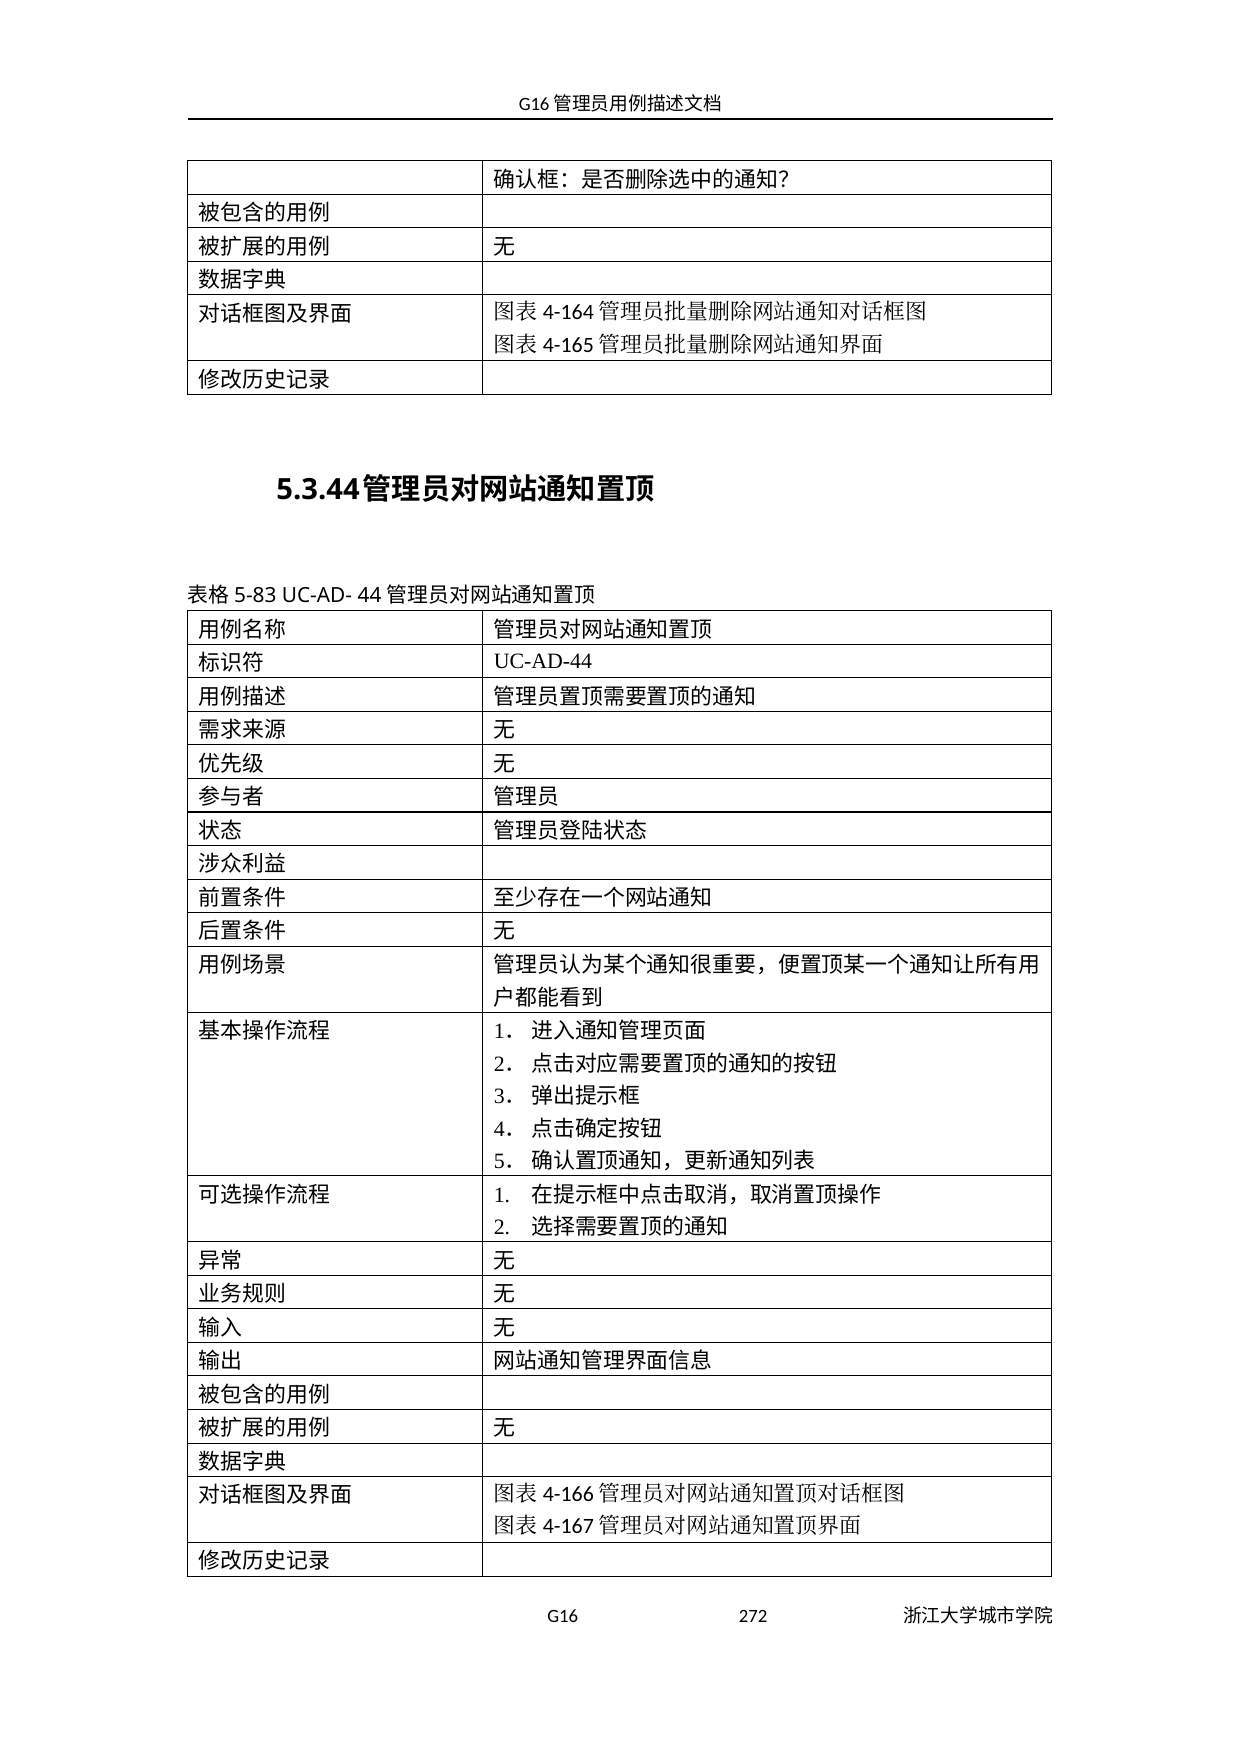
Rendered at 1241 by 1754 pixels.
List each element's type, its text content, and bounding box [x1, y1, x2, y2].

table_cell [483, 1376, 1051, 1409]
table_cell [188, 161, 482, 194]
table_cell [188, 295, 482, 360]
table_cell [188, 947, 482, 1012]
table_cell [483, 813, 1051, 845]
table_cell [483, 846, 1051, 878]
text 表格 5-83 UC-AD- 44 管理员对网站通知置顶 [187, 578, 1053, 610]
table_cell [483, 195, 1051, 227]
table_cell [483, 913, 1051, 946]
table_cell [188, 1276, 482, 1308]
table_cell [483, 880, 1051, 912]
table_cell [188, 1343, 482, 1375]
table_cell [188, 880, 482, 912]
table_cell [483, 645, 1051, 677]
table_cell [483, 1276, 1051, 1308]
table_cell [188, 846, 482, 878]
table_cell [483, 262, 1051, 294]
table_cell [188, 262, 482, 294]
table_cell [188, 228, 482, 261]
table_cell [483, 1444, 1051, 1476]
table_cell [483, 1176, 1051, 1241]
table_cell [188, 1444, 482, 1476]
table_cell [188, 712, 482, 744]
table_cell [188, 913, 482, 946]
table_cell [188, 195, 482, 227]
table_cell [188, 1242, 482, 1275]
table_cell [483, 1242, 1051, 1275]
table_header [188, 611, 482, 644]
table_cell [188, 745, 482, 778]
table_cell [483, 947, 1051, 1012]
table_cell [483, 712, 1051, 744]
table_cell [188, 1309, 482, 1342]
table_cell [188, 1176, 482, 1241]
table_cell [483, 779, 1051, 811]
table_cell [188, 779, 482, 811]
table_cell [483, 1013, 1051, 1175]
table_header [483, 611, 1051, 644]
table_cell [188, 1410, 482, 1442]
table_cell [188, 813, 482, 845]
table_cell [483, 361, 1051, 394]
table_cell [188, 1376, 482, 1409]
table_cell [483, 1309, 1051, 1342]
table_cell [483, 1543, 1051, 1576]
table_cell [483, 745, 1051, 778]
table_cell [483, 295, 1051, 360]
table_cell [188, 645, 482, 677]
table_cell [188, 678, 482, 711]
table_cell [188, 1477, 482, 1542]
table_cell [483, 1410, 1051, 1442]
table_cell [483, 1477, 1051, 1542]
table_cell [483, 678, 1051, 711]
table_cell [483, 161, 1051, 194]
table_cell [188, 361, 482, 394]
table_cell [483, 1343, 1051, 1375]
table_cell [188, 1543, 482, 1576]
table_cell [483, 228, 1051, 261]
subtitle 管理员对网站通知置顶 [276, 454, 1053, 519]
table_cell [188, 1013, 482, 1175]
